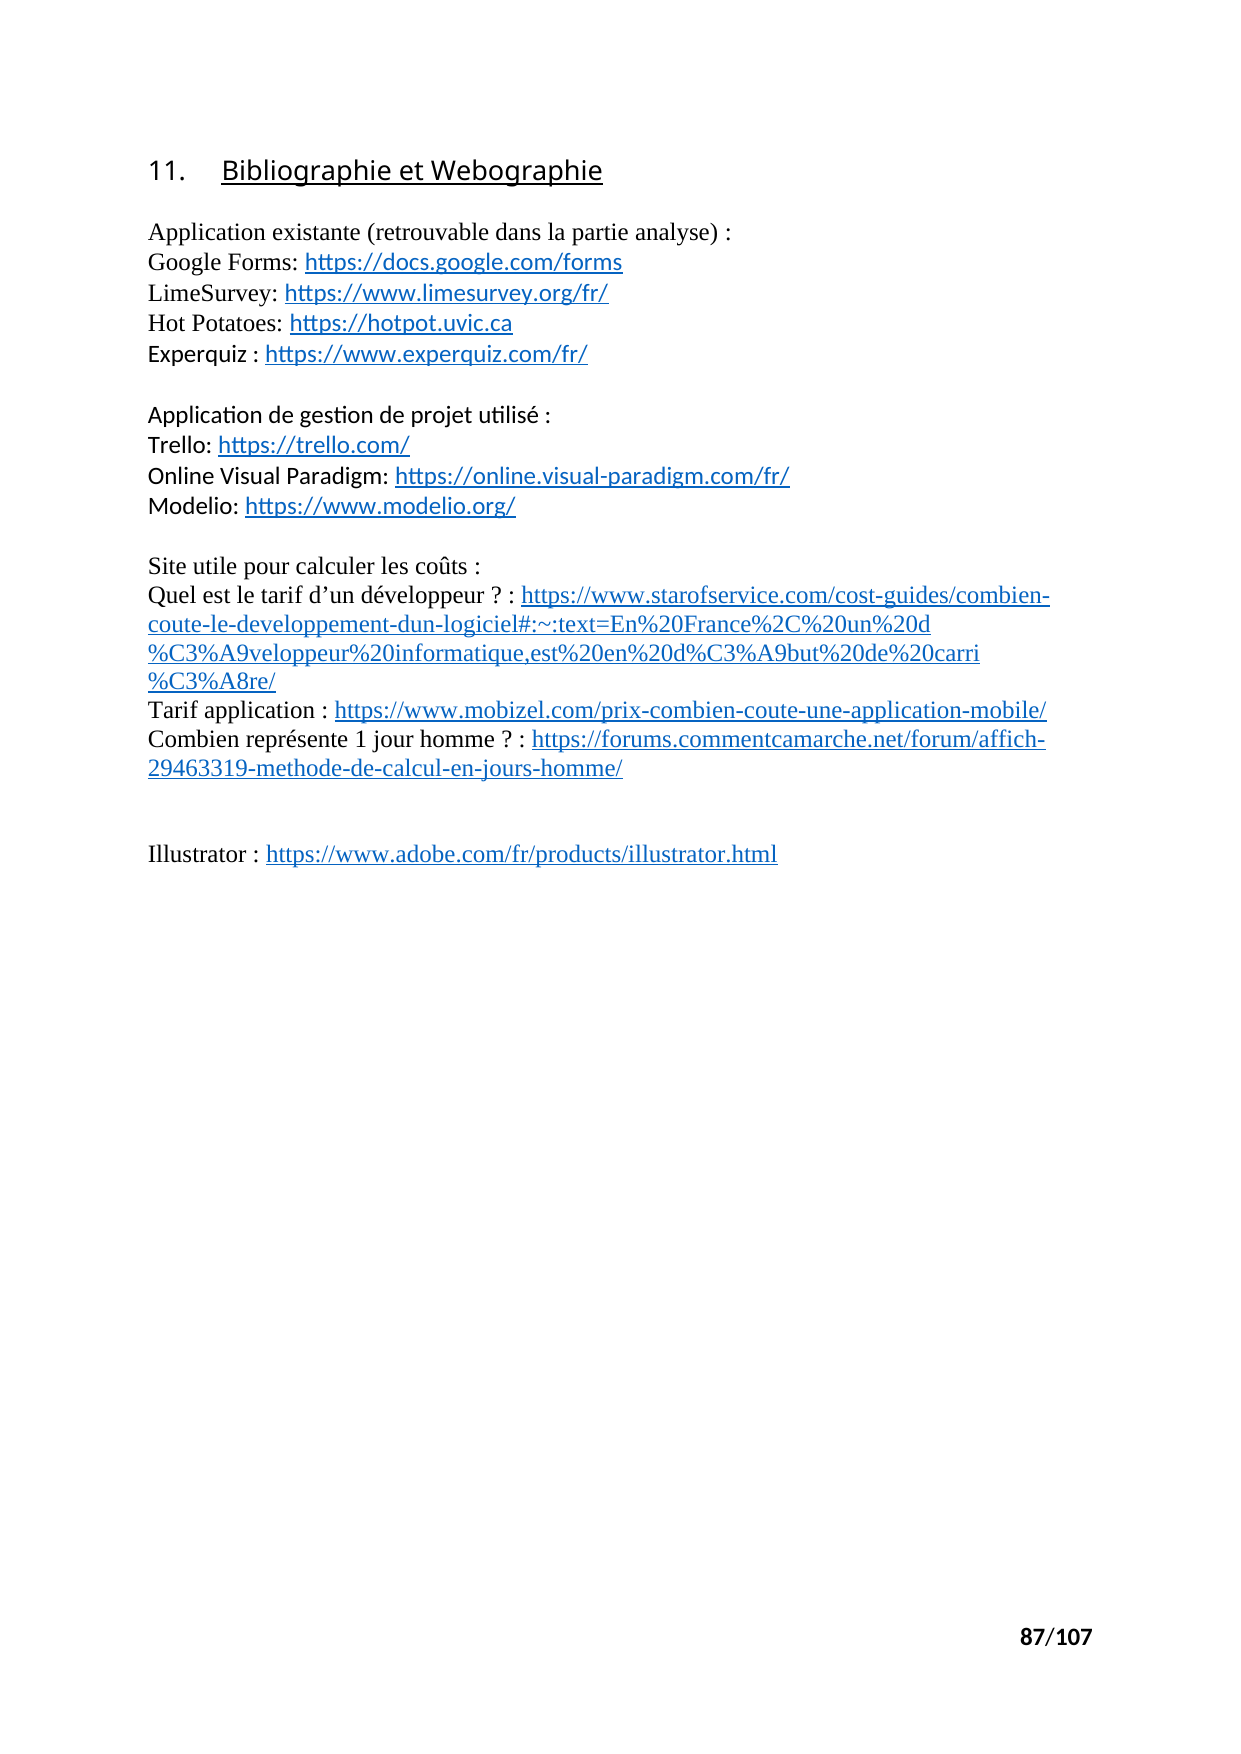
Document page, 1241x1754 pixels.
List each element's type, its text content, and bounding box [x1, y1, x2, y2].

text LimeSurvey: https://www.limesurvey.org/fr/ [148, 277, 1093, 307]
text Quel est le tarif d’un développeur ? : https://www.starofservice.com/cost-guides/combien-coute-le-developpement-dun-logiciel#:~:text=En%20France%2C%20un%20d%C3%A9veloppeur%20informatique,est%20en%20d%C3%A9but%20de%20carri%C3%A8re/ [148, 580, 1093, 695]
text Application existante (retrouvable dans la partie analyse) : [148, 217, 1093, 246]
text Experquiz : https://www.experquiz.com/fr/ [148, 338, 1093, 368]
text Combien représente 1 jour homme ? : https://forums.commentcamarche.net/forum/affich-29463319-methode-de-calcul-en-jours-homme/ [148, 724, 1093, 781]
text Application de gestion de projet utilisé : [148, 399, 1093, 429]
text Tarif application : https://www.mobizel.com/prix-combien-coute-une-application-mobile/ [148, 695, 1093, 724]
text Hot Potatoes: https://hotpot.uvic.ca [148, 307, 1093, 338]
subtitle Bibliographie et Webographie [148, 152, 1093, 189]
text Site utile pour calculer les coûts : [148, 551, 1093, 580]
text Trello: https://trello.com/ [148, 429, 1093, 460]
text Illustrator : https://www.adobe.com/fr/products/illustrator.html [148, 839, 1093, 868]
text Google Forms: https://docs.google.com/forms [148, 246, 1093, 277]
text Online Visual Paradigm: https://online.visual-paradigm.com/fr/ [148, 460, 1093, 490]
text Modelio: https://www.modelio.org/ [148, 490, 1093, 521]
